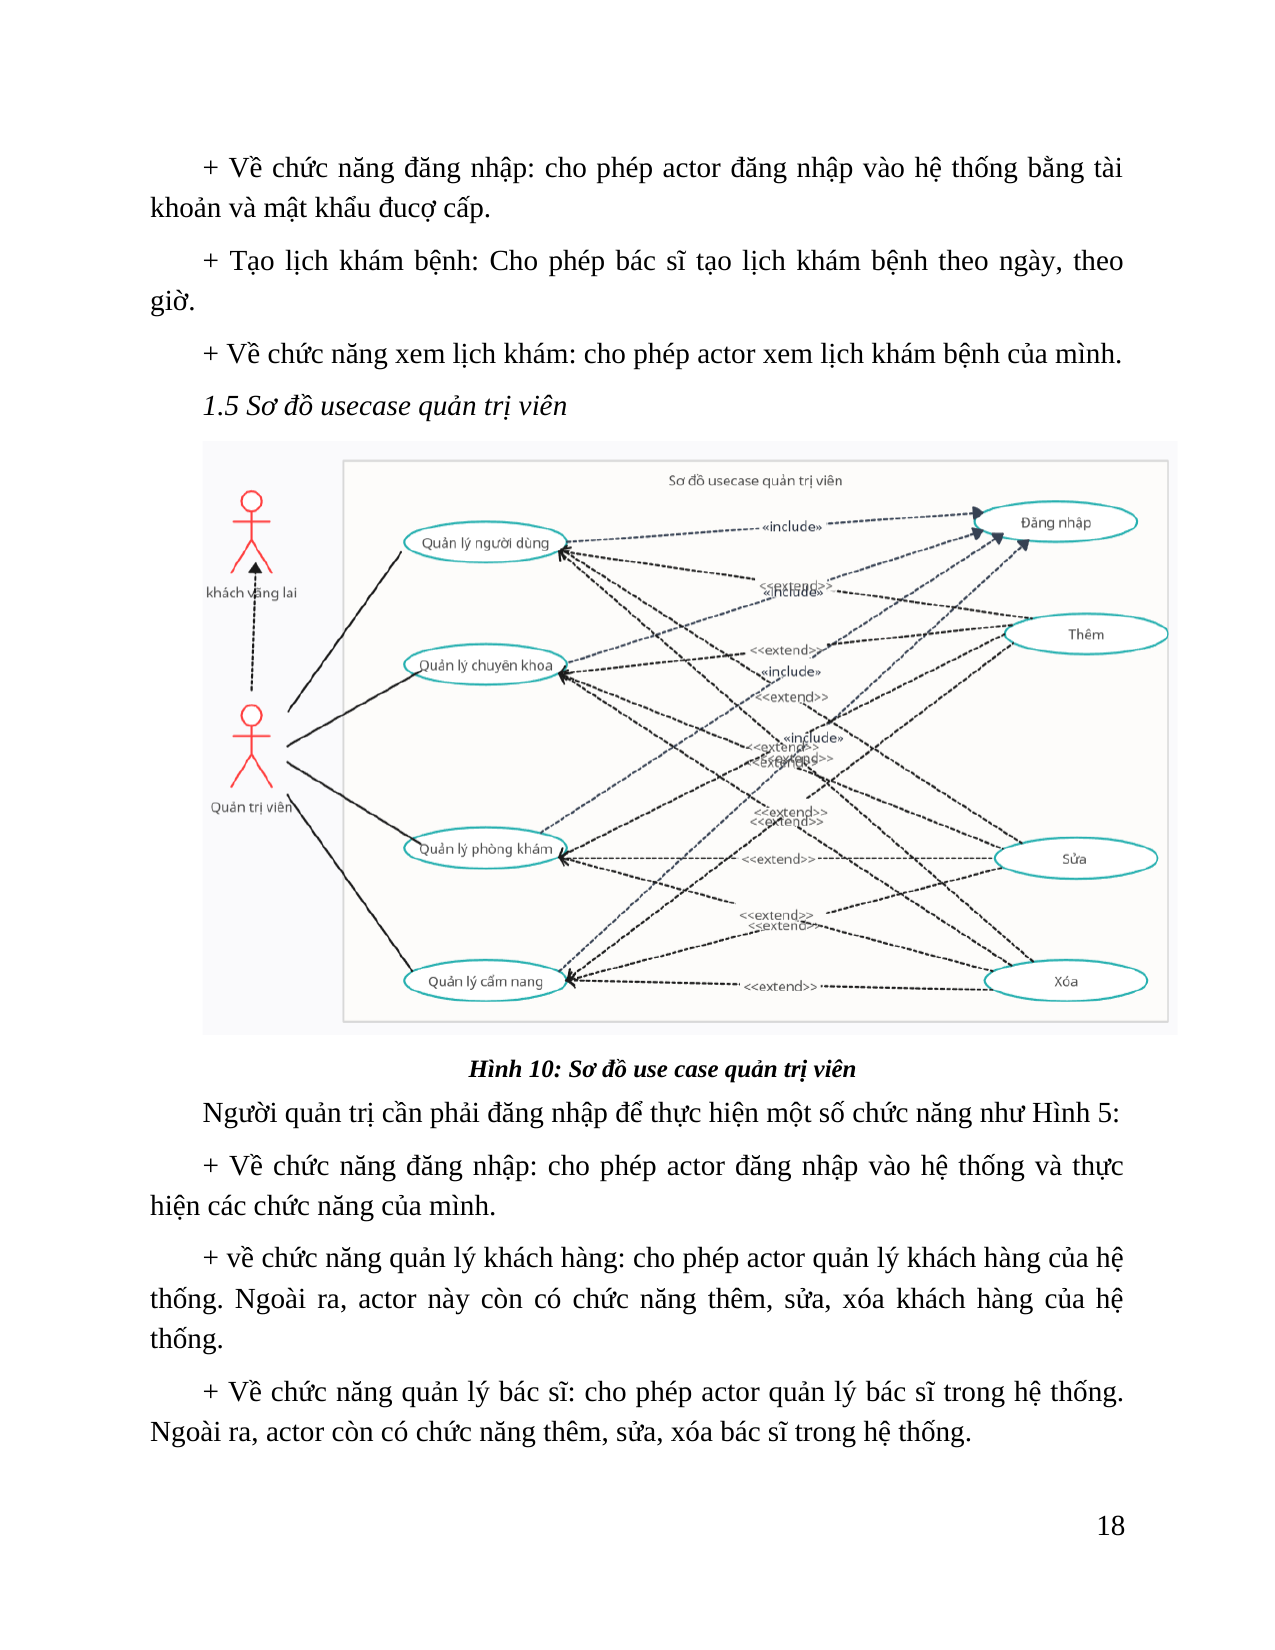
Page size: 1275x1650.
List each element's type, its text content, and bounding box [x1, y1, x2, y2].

text + về chức năng quản lý khách hàng: cho phép actor quản lý khách hàng của hệ thống. Ngoài ra, actor này còn có chức năng thêm, sửa, xóa khách hàng của hệ thống. [150, 1241, 1125, 1354]
text + Về chức năng đăng nhập: cho phép actor đăng nhập vào hệ thống và thực hiện các chức năng của mình. [150, 1148, 1125, 1221]
text + Tạo lịch khám bệnh: Cho phép bác sĩ tạo lịch khám bệnh theo ngày, theo giờ. [150, 243, 1125, 317]
text + Về chức năng đăng nhập: cho phép actor đăng nhập vào hệ thống bằng tài khoản và mật khẩu đucợ cấp. [150, 150, 1125, 224]
text Người quản trị cần phải đăng nhập để thực hiện một số chức năng như Hình 5: [150, 1095, 1125, 1128]
text + Về chức năng quản lý bác sĩ: cho phép actor quản lý bác sĩ trong hệ thống. Ngoài ra, actor còn có chức năng thêm, sửa, xóa bác sĩ trong hệ thống. [150, 1374, 1125, 1447]
subtitle 1.5 Sơ đồ usecase quản trị viên [202, 388, 1125, 422]
picture [202, 441, 1178, 1035]
text + Về chức năng xem lịch khám: cho phép actor xem lịch khám bệnh của mình. [150, 336, 1125, 369]
